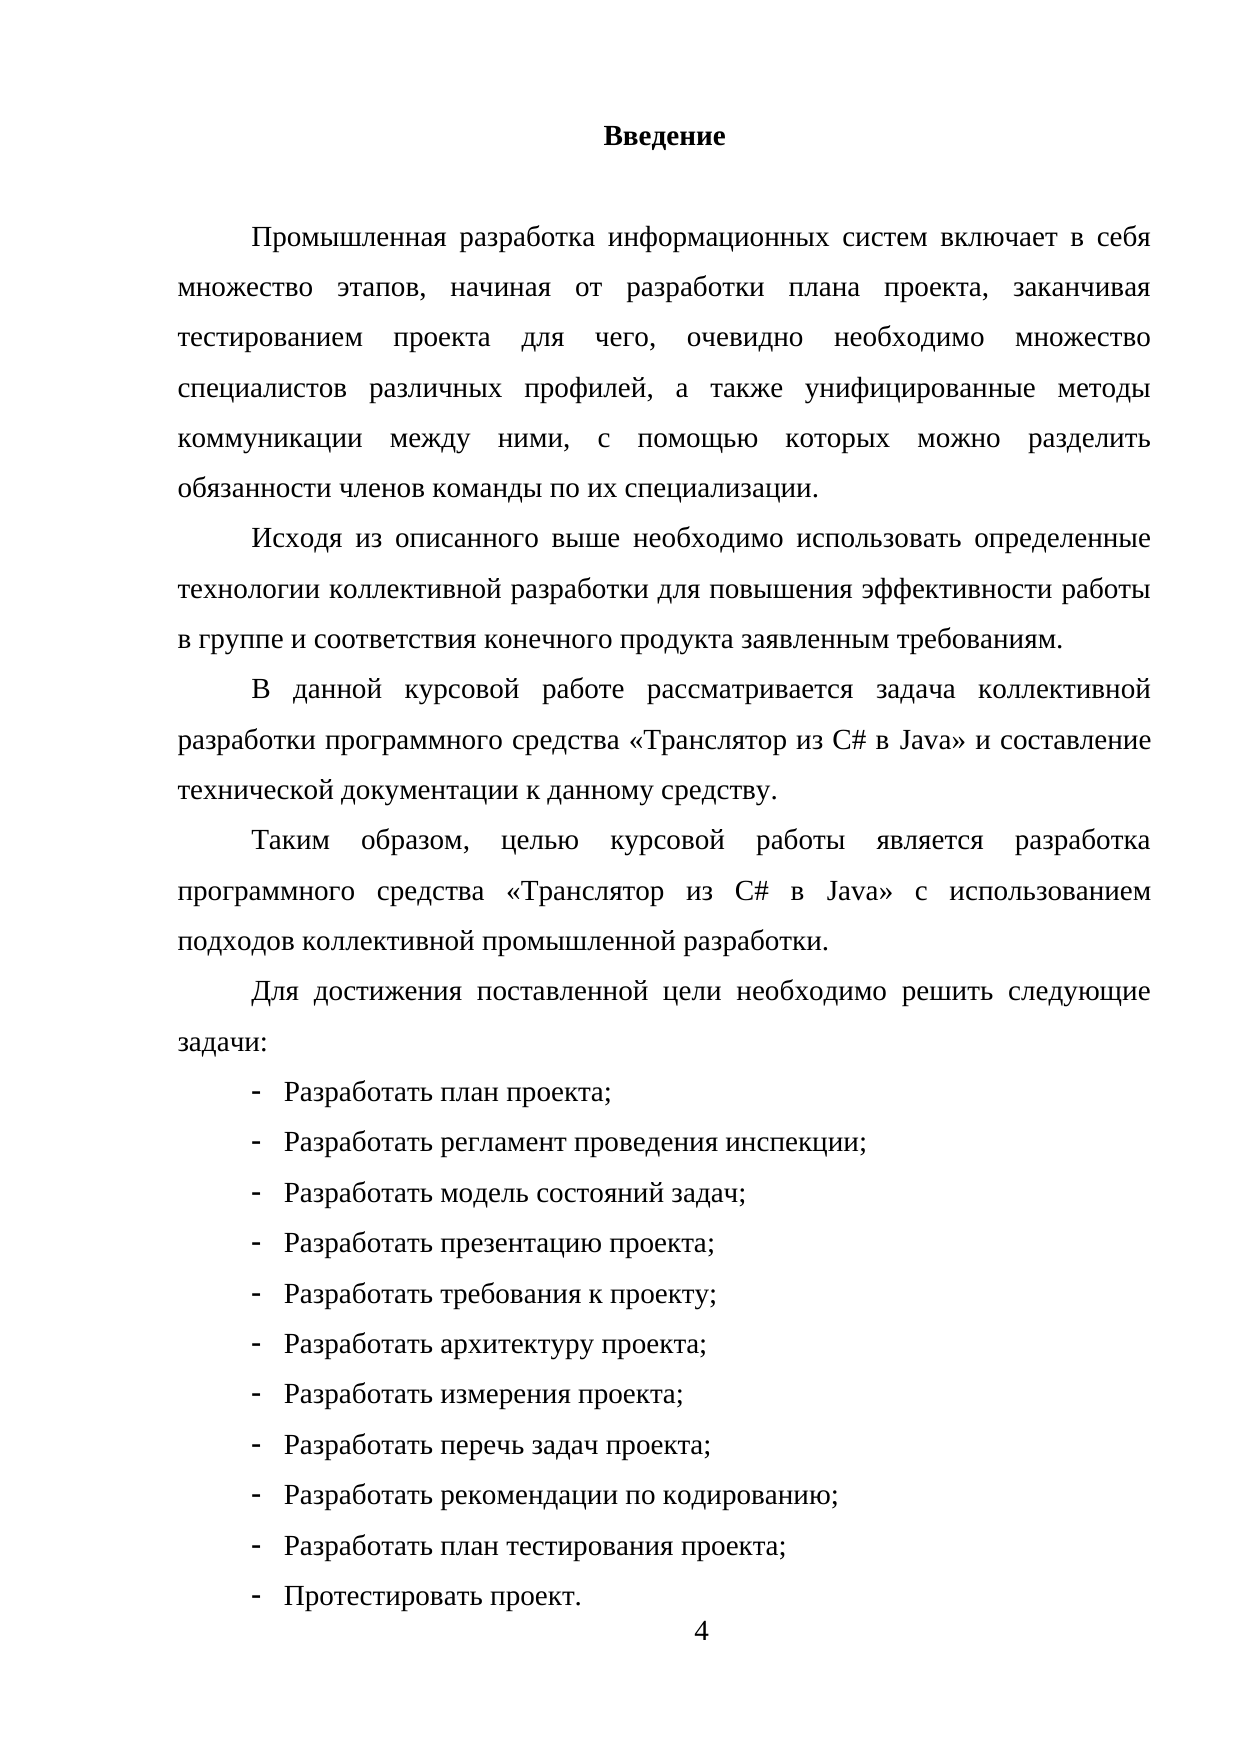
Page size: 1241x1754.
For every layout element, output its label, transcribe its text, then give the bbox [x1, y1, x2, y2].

list Протестировать проект. [177, 1578, 1152, 1612]
list Разработать план тестирования проекта; [177, 1528, 1152, 1561]
subtitle Введение [177, 118, 1152, 152]
list Разработать измерения проекта; [177, 1377, 1152, 1410]
text Для достижения поставленной цели необходимо решить следующие задачи: [177, 973, 1152, 1057]
list Разработать презентацию проекта; [177, 1225, 1152, 1259]
list Разработать модель состояний задач; [177, 1175, 1152, 1208]
list Разработать требования к проекту; [177, 1276, 1152, 1309]
text Исходя из описанного выше необходимо использовать определенные технологии коллективной разработки для повышения эффективности работы в группе и соответствия конечного продукта заявленным требованиям. [177, 521, 1152, 655]
list Разработать архитектуру проекта; [177, 1326, 1152, 1360]
list Разработать рекомендации по кодированию; [177, 1477, 1152, 1511]
list Разработать регламент проведения инспекции; [177, 1124, 1152, 1158]
list Разработать перечь задач проекта; [177, 1427, 1152, 1461]
list Разработать план проекта; [177, 1074, 1152, 1108]
text Промышленная разработка информационных систем включает в себя множество этапов, начиная от разработки плана проекта, заканчивая тестированием проекта для чего, очевидно необходимо множество специалистов различных профилей, а также унифицированные методы коммуникации между ними, с помощью которых можно разделить обязанности членов команды по их специализации. [177, 219, 1152, 504]
text Таким образом, целью курсовой работы является разработка программного средства «Транслятор из С# в Java» с использованием подходов коллективной промышленной разработки. [177, 822, 1152, 957]
text В данной курсовой работе рассматривается задача коллективной разработки программного средства «Транслятор из С# в Java» и составление технической документации к данному средству. [177, 672, 1152, 806]
